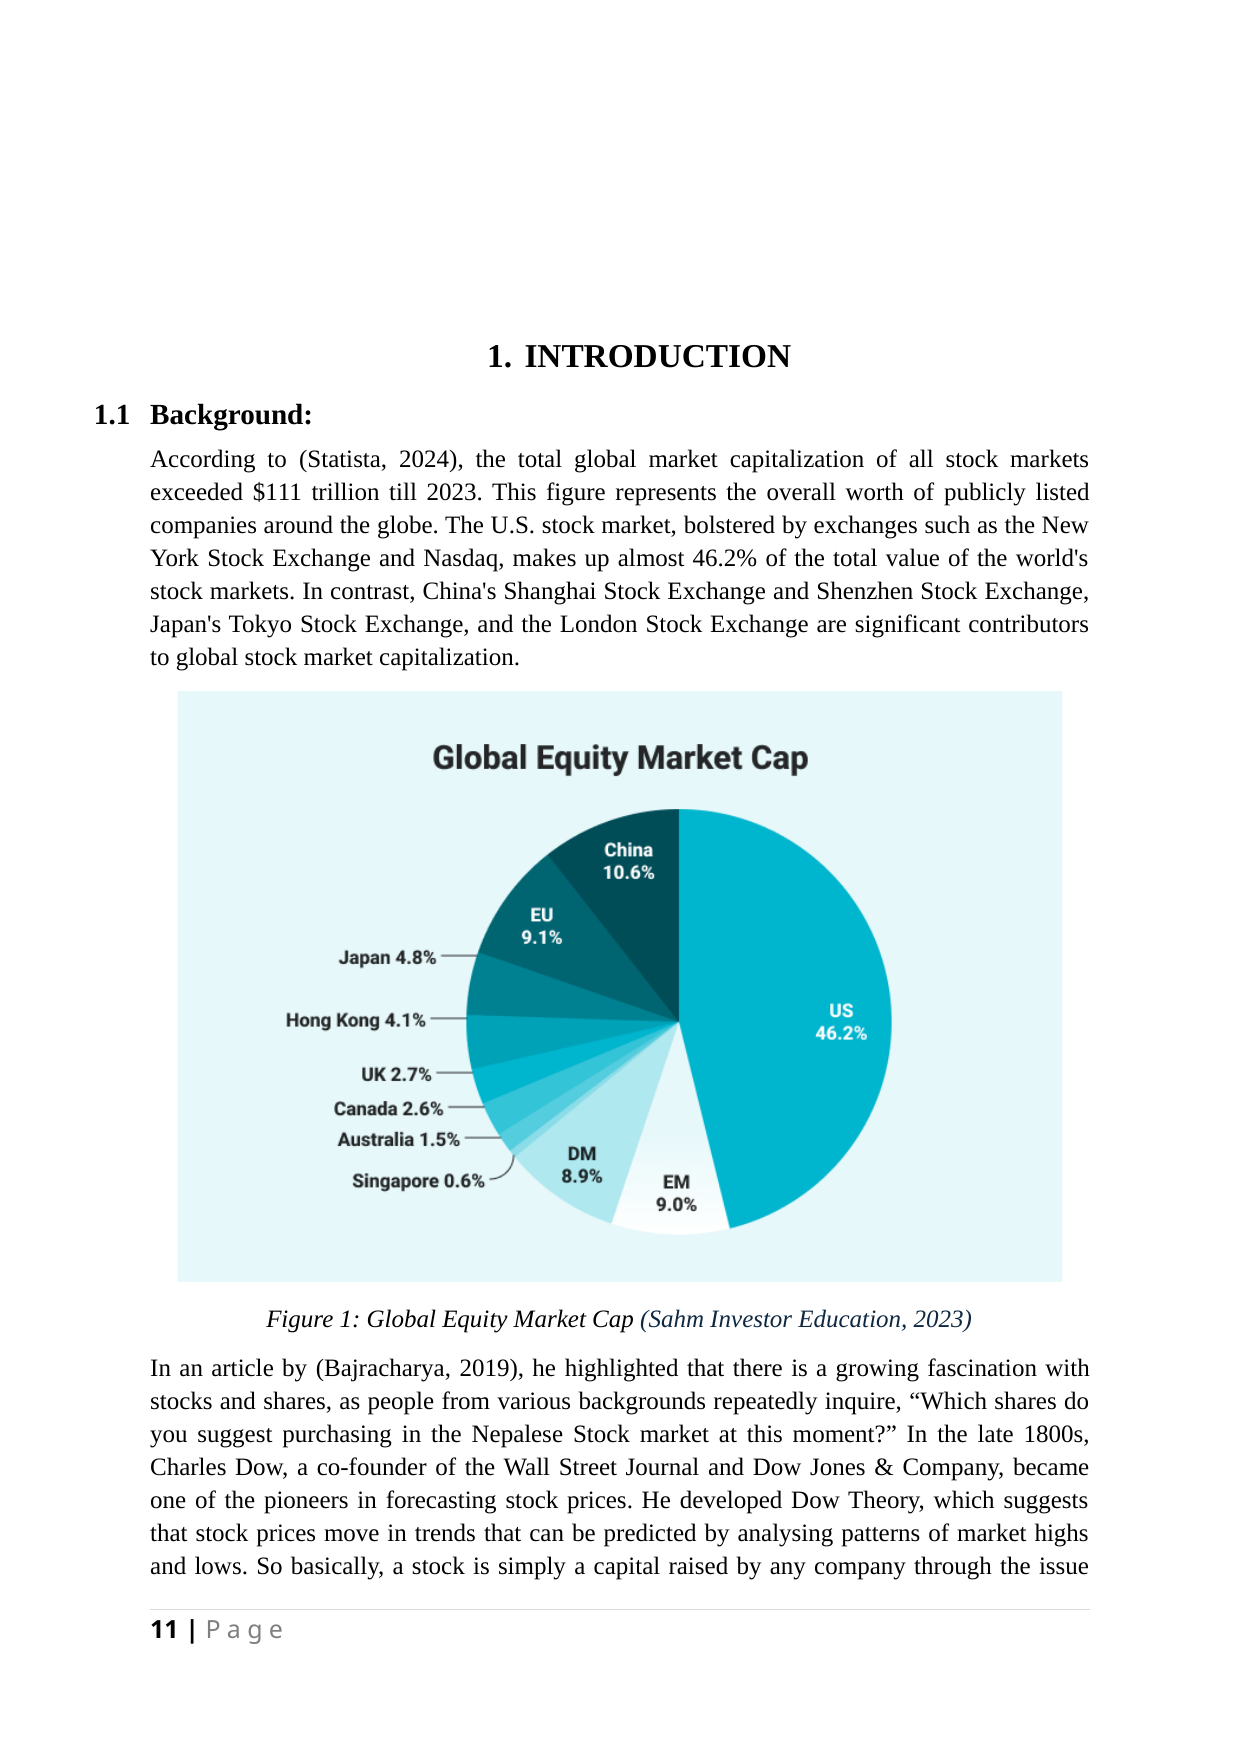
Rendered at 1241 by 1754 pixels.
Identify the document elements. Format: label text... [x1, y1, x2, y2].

picture [177, 691, 1063, 1282]
subtitle Background: [94, 397, 1090, 431]
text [150, 1353, 1090, 1580]
text Figure 1: Global Equity Market Cap [150, 1304, 1090, 1332]
subtitle INTRODUCTION [187, 336, 1090, 375]
text According to , the total global market capitalization of all stock markets exceeded $111 trillion till 2023. This figure represents the overall worth of publicly listed companies around the globe. The U.S. stock market, bolstered by exchanges such as the New York Stock Exchange and Nasdaq, makes up almost 46.2% of the total value of the world's stock markets. In contrast, China's Shanghai Stock Exchange and Shenzhen Stock Exchange, Japan's Tokyo Stock Exchange, and the London Stock Exchange are significant contributors to global stock market capitalization. [150, 444, 1090, 671]
